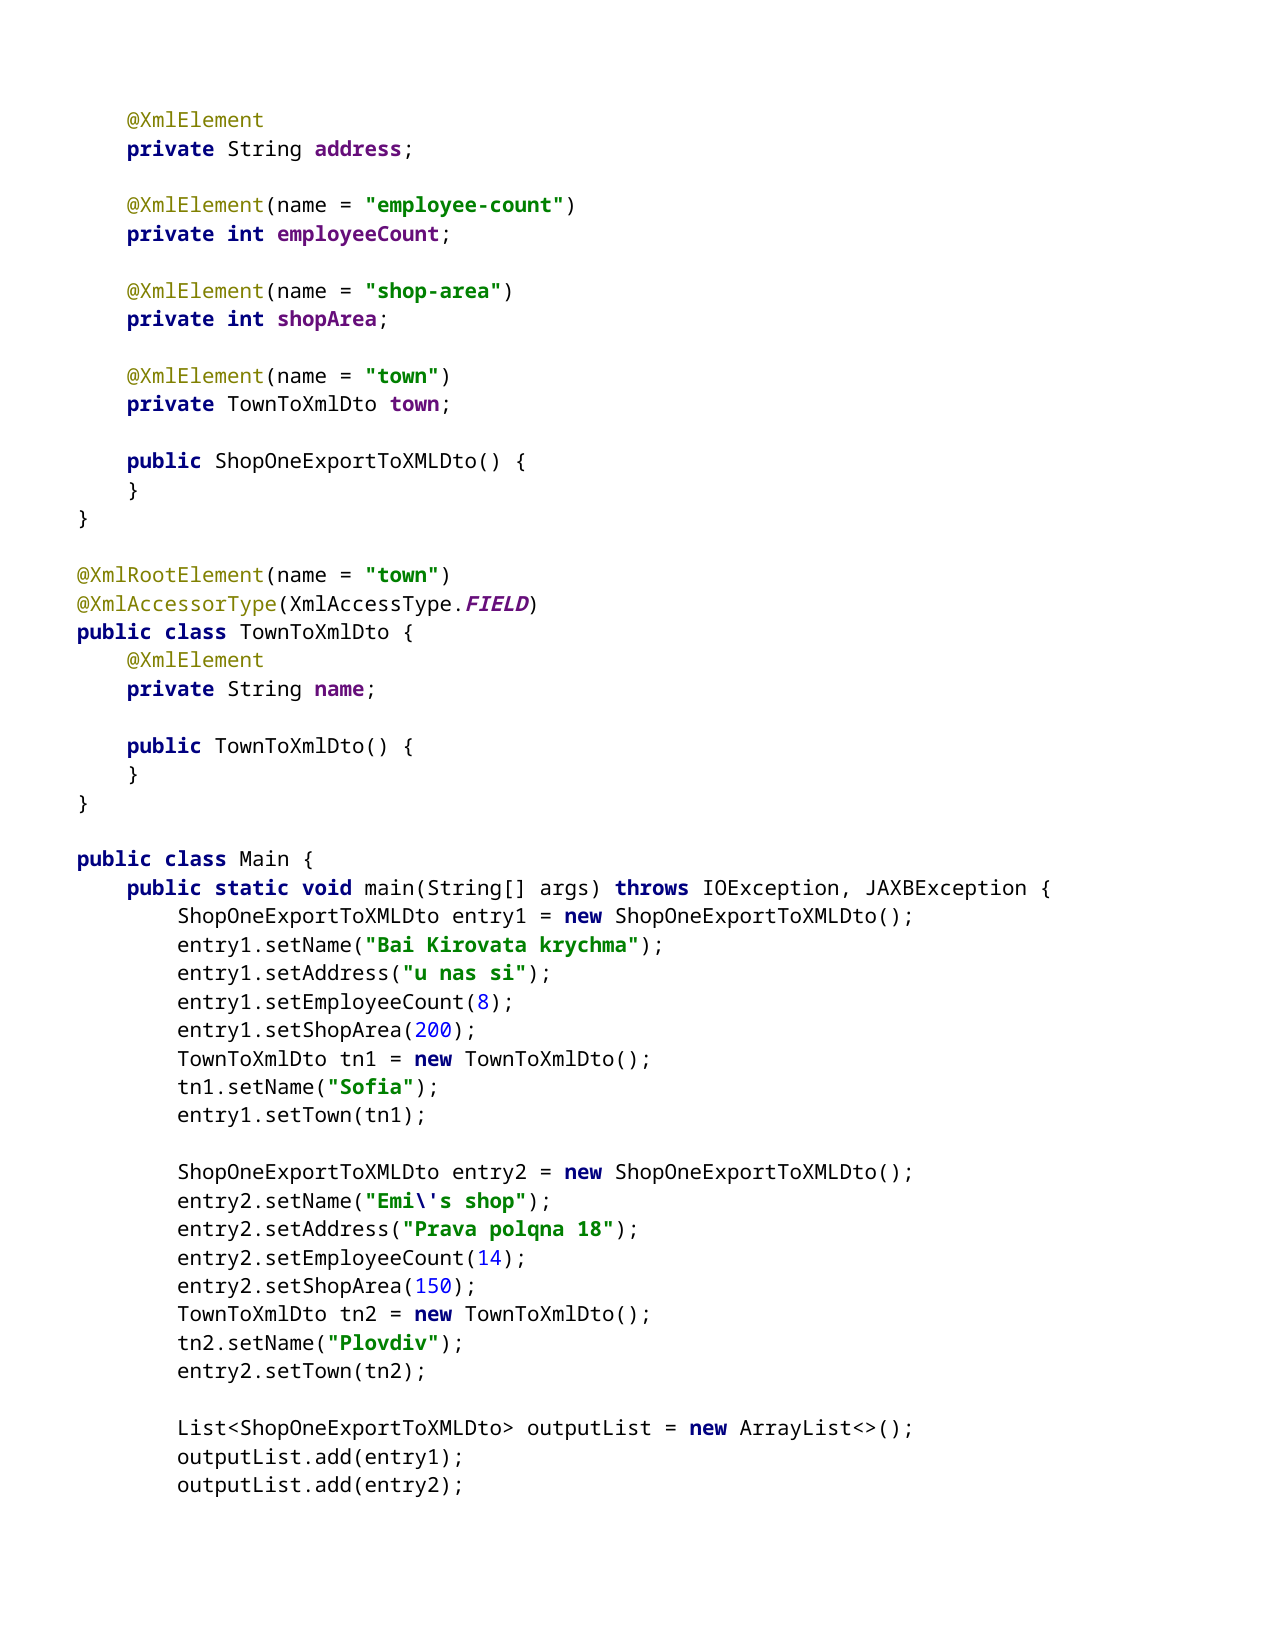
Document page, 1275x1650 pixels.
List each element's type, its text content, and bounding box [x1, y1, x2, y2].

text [77, 844, 1198, 1499]
text } [77, 503, 1198, 532]
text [77, 77, 1198, 503]
text @XmlRootElement(name = "town") @XmlAccessorType(XmlAccessType.FIELD) public class TownToXmlDto { @XmlElement private String name; public TownToXmlDto() { } [77, 560, 1198, 788]
text } [77, 788, 1198, 816]
